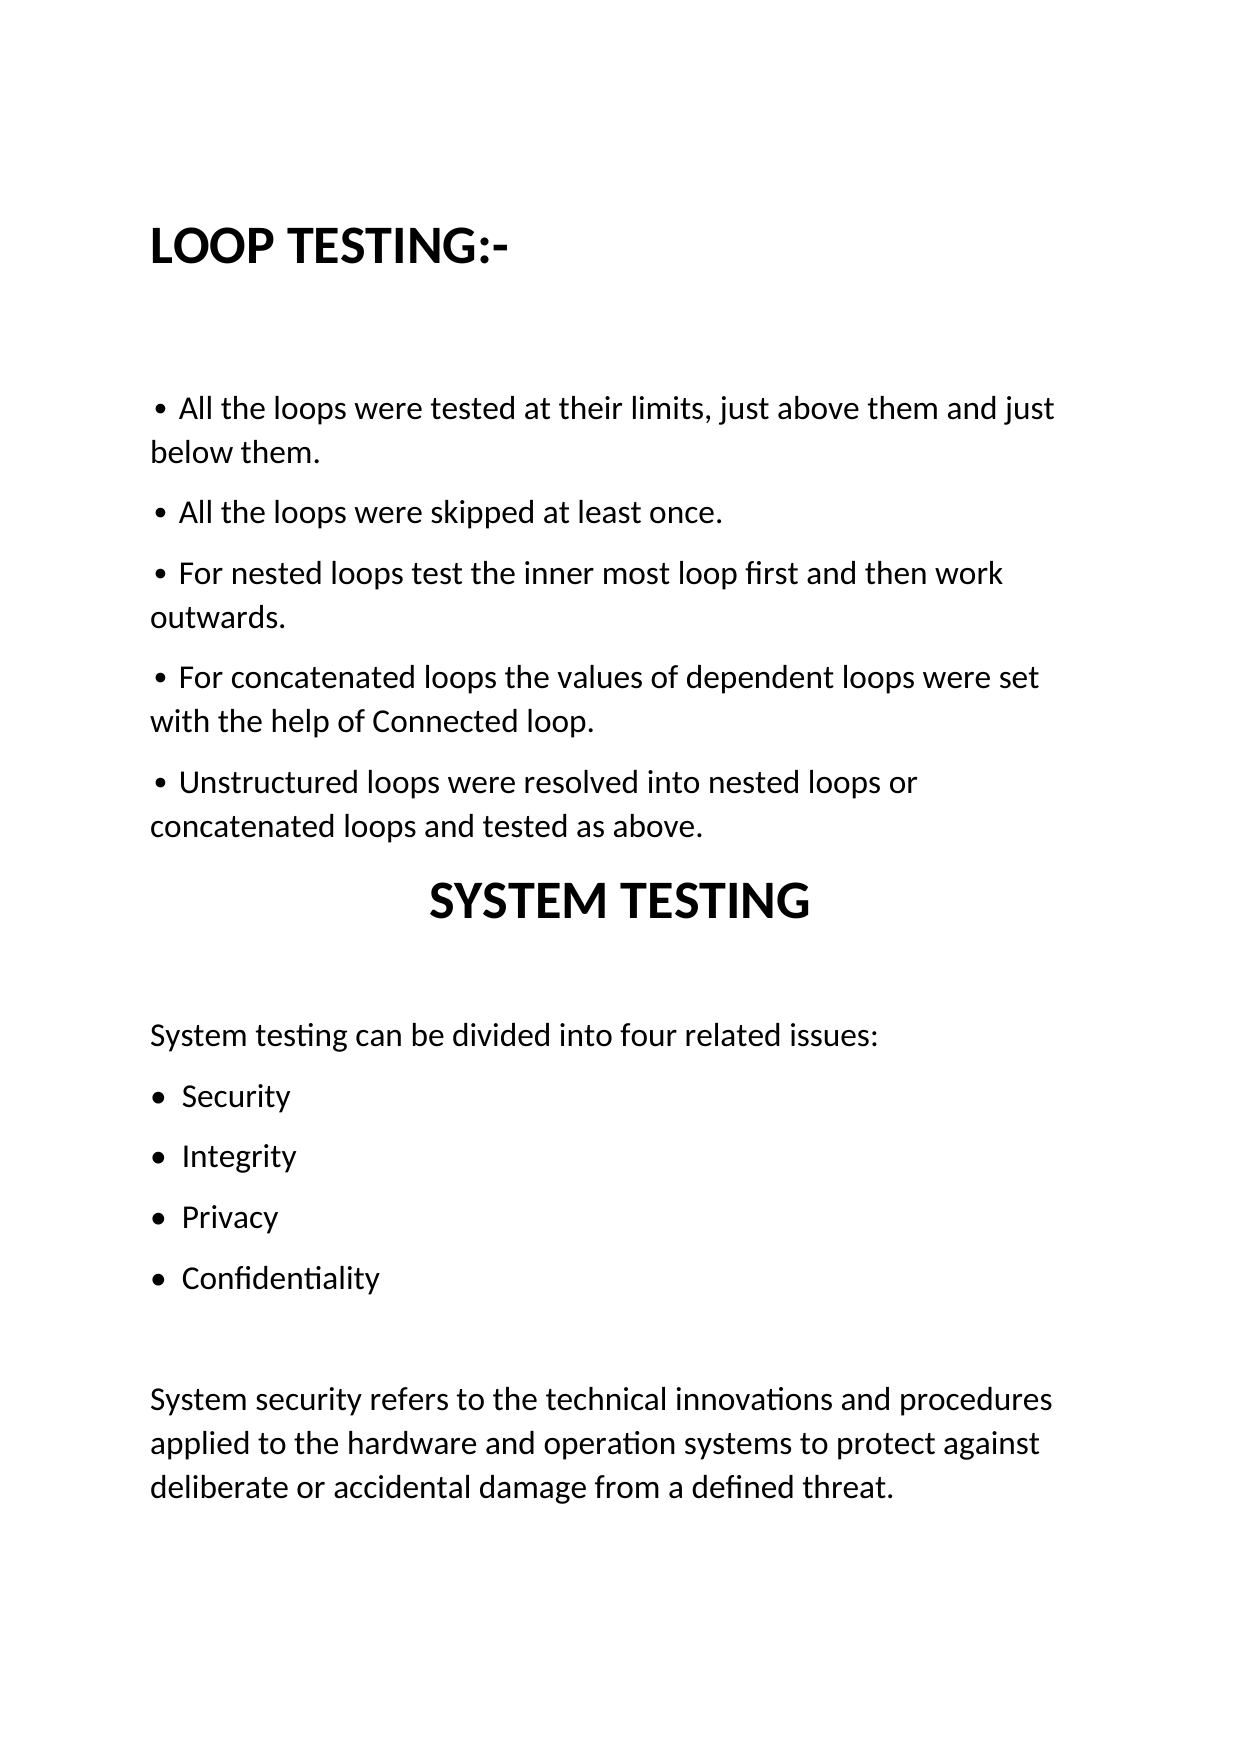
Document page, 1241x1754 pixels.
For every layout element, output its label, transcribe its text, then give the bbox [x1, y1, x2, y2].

text • Security [150, 1075, 1090, 1116]
text System testing can be divided into four related issues: [150, 1014, 1090, 1055]
text SYSTEM TESTING [150, 866, 1090, 932]
text ∙ Unstructured loops were resolved into nested loops or concatenated loops and tested as above. [150, 761, 1090, 846]
text ∙ For nested loops test the inner most loop first and then work outwards. [150, 552, 1090, 637]
text • Privacy [150, 1196, 1090, 1237]
text ∙ For concatenated loops the values of dependent loops were set with the help of Connected loop. [150, 656, 1090, 741]
text LOOP TESTING:- [150, 211, 1090, 277]
text System security refers to the technical innovations and procedures applied to the hardware and operation systems to protect against deliberate or accidental damage from a defined threat. [150, 1378, 1090, 1507]
text • Integrity [150, 1136, 1090, 1176]
text ∙ All the loops were skipped at least once. [150, 491, 1090, 532]
text ∙ All the loops were tested at their limits, just above them and just below them. [150, 387, 1090, 471]
text • Confidentiality [150, 1257, 1090, 1297]
